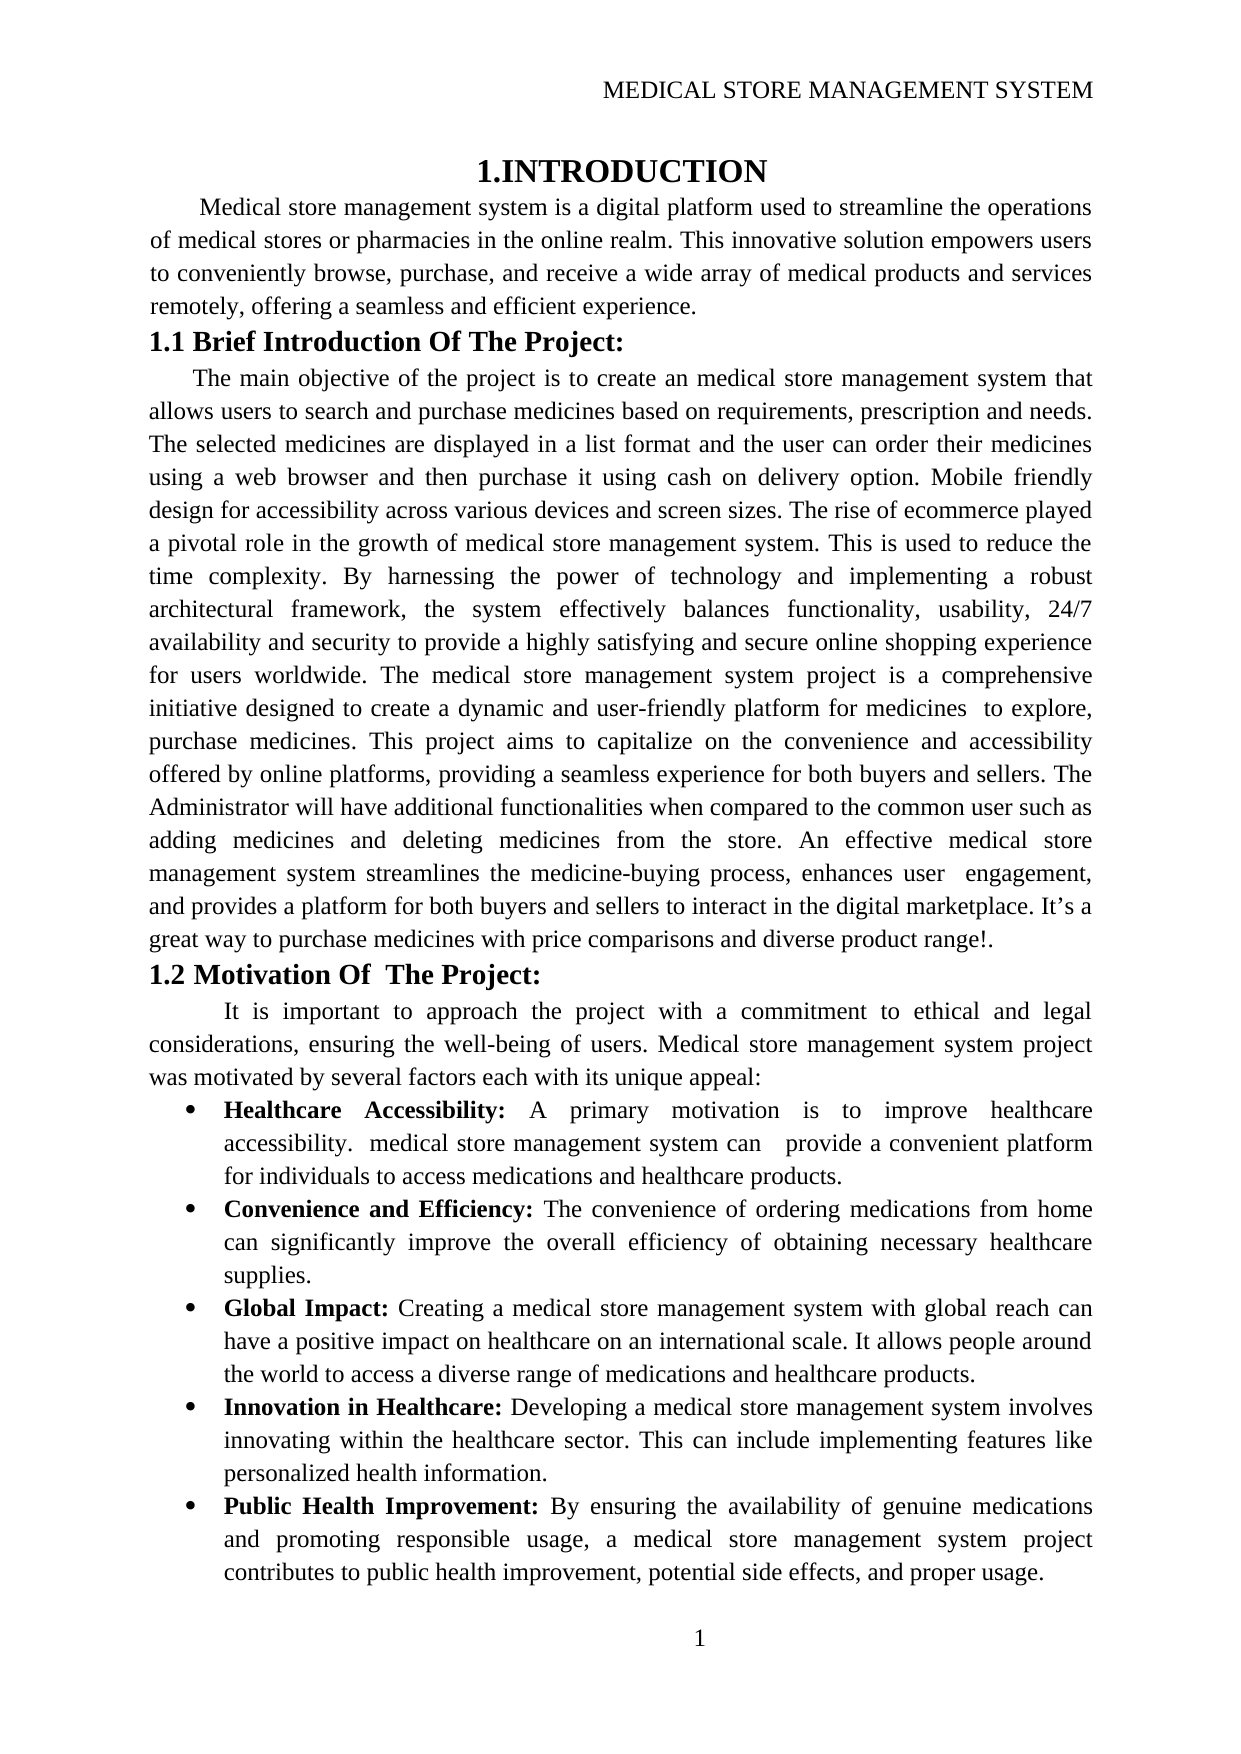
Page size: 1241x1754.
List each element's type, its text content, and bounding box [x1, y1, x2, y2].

list Convenience and Efficiency: The convenience of ordering medications from home can significantly improve the overall efficiency of obtaining necessary healthcare supplies. [186, 1194, 1093, 1289]
text Medical store management system is a digital platform used to streamline the operations of medical stores or pharmacies in the online realm. This innovative solution empowers users to conveniently browse, purchase, and receive a wide array of medical products and services remotely, offering a seamless and efficient experience. [150, 192, 1093, 320]
text The main objective of the project is to create an medical store management system that allows users to search and purchase medicines based on requirements, prescription and needs. The selected medicines are displayed in a list format and the user can order their medicines using a web browser and then purchase it using cash on delivery option. Mobile friendly design for accessibility across various devices and screen sizes. The rise of ecommerce played a pivotal role in the growth of medical store management system. This is used to reduce the time complexity. By harnessing the power of technology and implementing a robust architectural framework, the system effectively balances functionality, usability, 24/7 availability and security to provide a highly satisfying and secure online shopping experience for users worldwide. The medical store management system project is a comprehensive initiative designed to create a dynamic and user-friendly platform for medicines to explore, purchase medicines. This project aims to capitalize on the convenience and accessibility offered by online platforms, providing a seamless experience for both buyers and sellers. The Administrator will have additional functionalities when compared to the common user such as adding medicines and deleting medicines from the store. An effective medical store management system streamlines the medicine-buying process, enhances user engagement, and provides a platform for both buyers and sellers to interact in the digital marketplace. It’s a great way to purchase medicines with price comparisons and diverse product range!. [148, 363, 1093, 953]
list Public Health Improvement: By ensuring the availability of genuine medications and promoting responsible usage, a medical store management system project contributes to public health improvement, potential side effects, and proper usage. [186, 1491, 1093, 1586]
text It is important to approach the project with a commitment to ethical and legal considerations, ensuring the well-being of users. Medical store management system project was motivated by several factors each with its unique appeal: [148, 996, 1093, 1091]
text 1.1 Brief Introduction Of The Project: [148, 324, 1093, 358]
list Healthcare Accessibility: A primary motivation is to improve healthcare accessibility. medical store management system can provide a convenient platform for individuals to access medications and healthcare products. [186, 1095, 1093, 1190]
list Motivation Of The Project: [148, 957, 1093, 991]
list Global Impact: Creating a medical store management system with global reach can have a positive impact on healthcare on an international scale. It allows people around the world to access a diverse range of medications and healthcare products. [186, 1293, 1093, 1388]
text 1.INTRODUCTION [150, 151, 1093, 189]
list Innovation in Healthcare: Developing a medical store management system involves innovating within the healthcare sector. This can include implementing features like personalized health information. [186, 1392, 1093, 1487]
